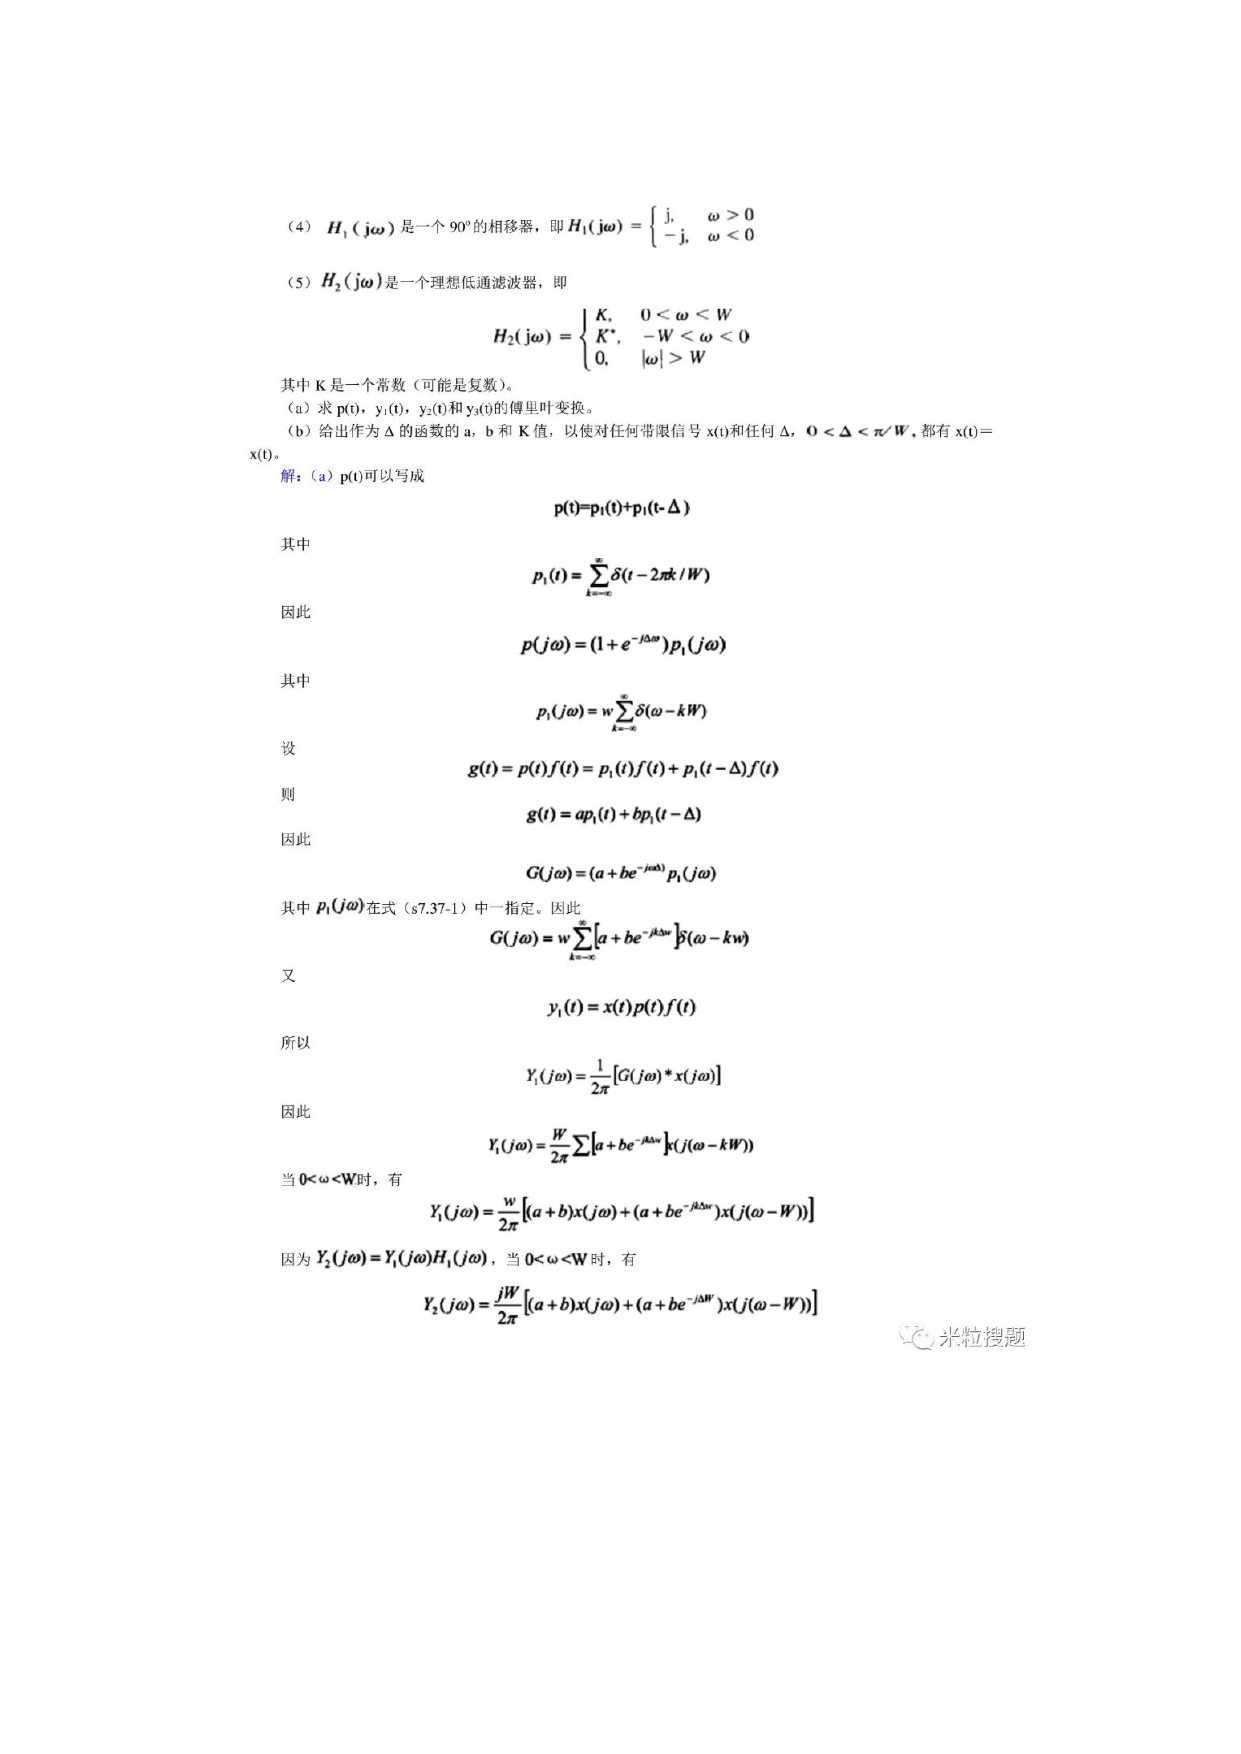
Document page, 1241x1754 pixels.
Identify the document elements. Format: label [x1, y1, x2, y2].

picture [187, 152, 1053, 1375]
